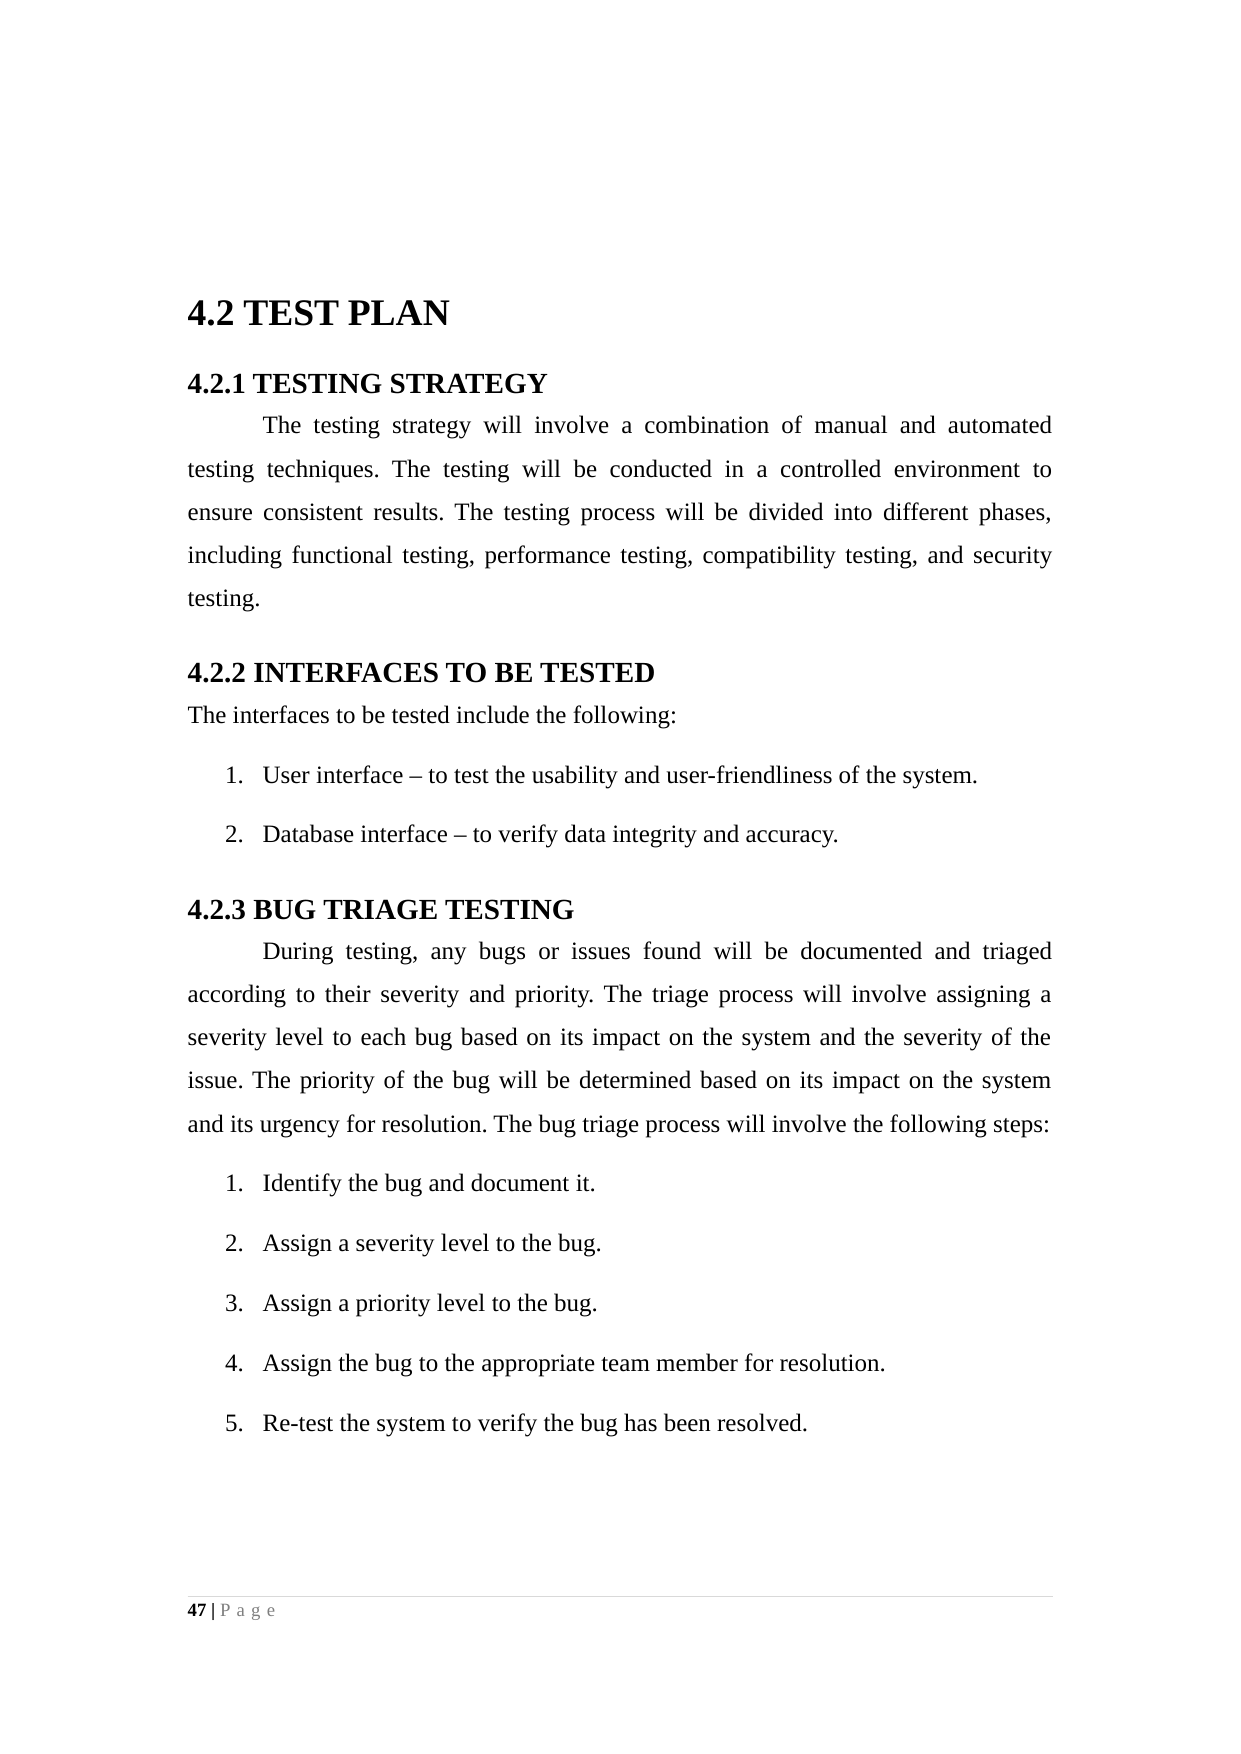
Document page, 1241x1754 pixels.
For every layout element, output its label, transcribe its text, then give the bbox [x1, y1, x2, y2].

text The interfaces to be tested include the following: [187, 700, 1053, 729]
text During testing, any bugs or issues found will be documented and triaged according to their severity and priority. The triage process will involve assigning a severity level to each bug based on its impact on the system and the severity of the issue. The priority of the bug will be determined based on its impact on the system and its urgency for resolution. The bug triage process will involve the following steps: [187, 936, 1053, 1137]
list Assign a severity level to the bug. [225, 1228, 1053, 1257]
list User interface – to test the usability and user-friendliness of the system. [225, 760, 1053, 788]
subtitle 4.2 TEST PLAN [187, 290, 1053, 333]
list Assign the bug to the appropriate team member for resolution. [225, 1348, 1053, 1377]
list Assign a priority level to the bug. [225, 1288, 1053, 1317]
list Database interface – to verify data integrity and accuracy. [225, 819, 1053, 848]
list Identify the bug and document it. [225, 1168, 1053, 1197]
subtitle 4.2.2 INTERFACES TO BE TESTED [187, 655, 1053, 689]
list Re-test the system to verify the bug has been resolved. [225, 1408, 1053, 1436]
subtitle 4.2.1 TESTING STRATEGY [187, 366, 1053, 400]
text The testing strategy will involve a combination of manual and automated testing techniques. The testing will be conducted in a controlled environment to ensure consistent results. The testing process will be divided into different phases, including functional testing, performance testing, compatibility testing, and security testing. [187, 411, 1053, 612]
subtitle 4.2.3 BUG TRIAGE TESTING [187, 892, 1053, 925]
